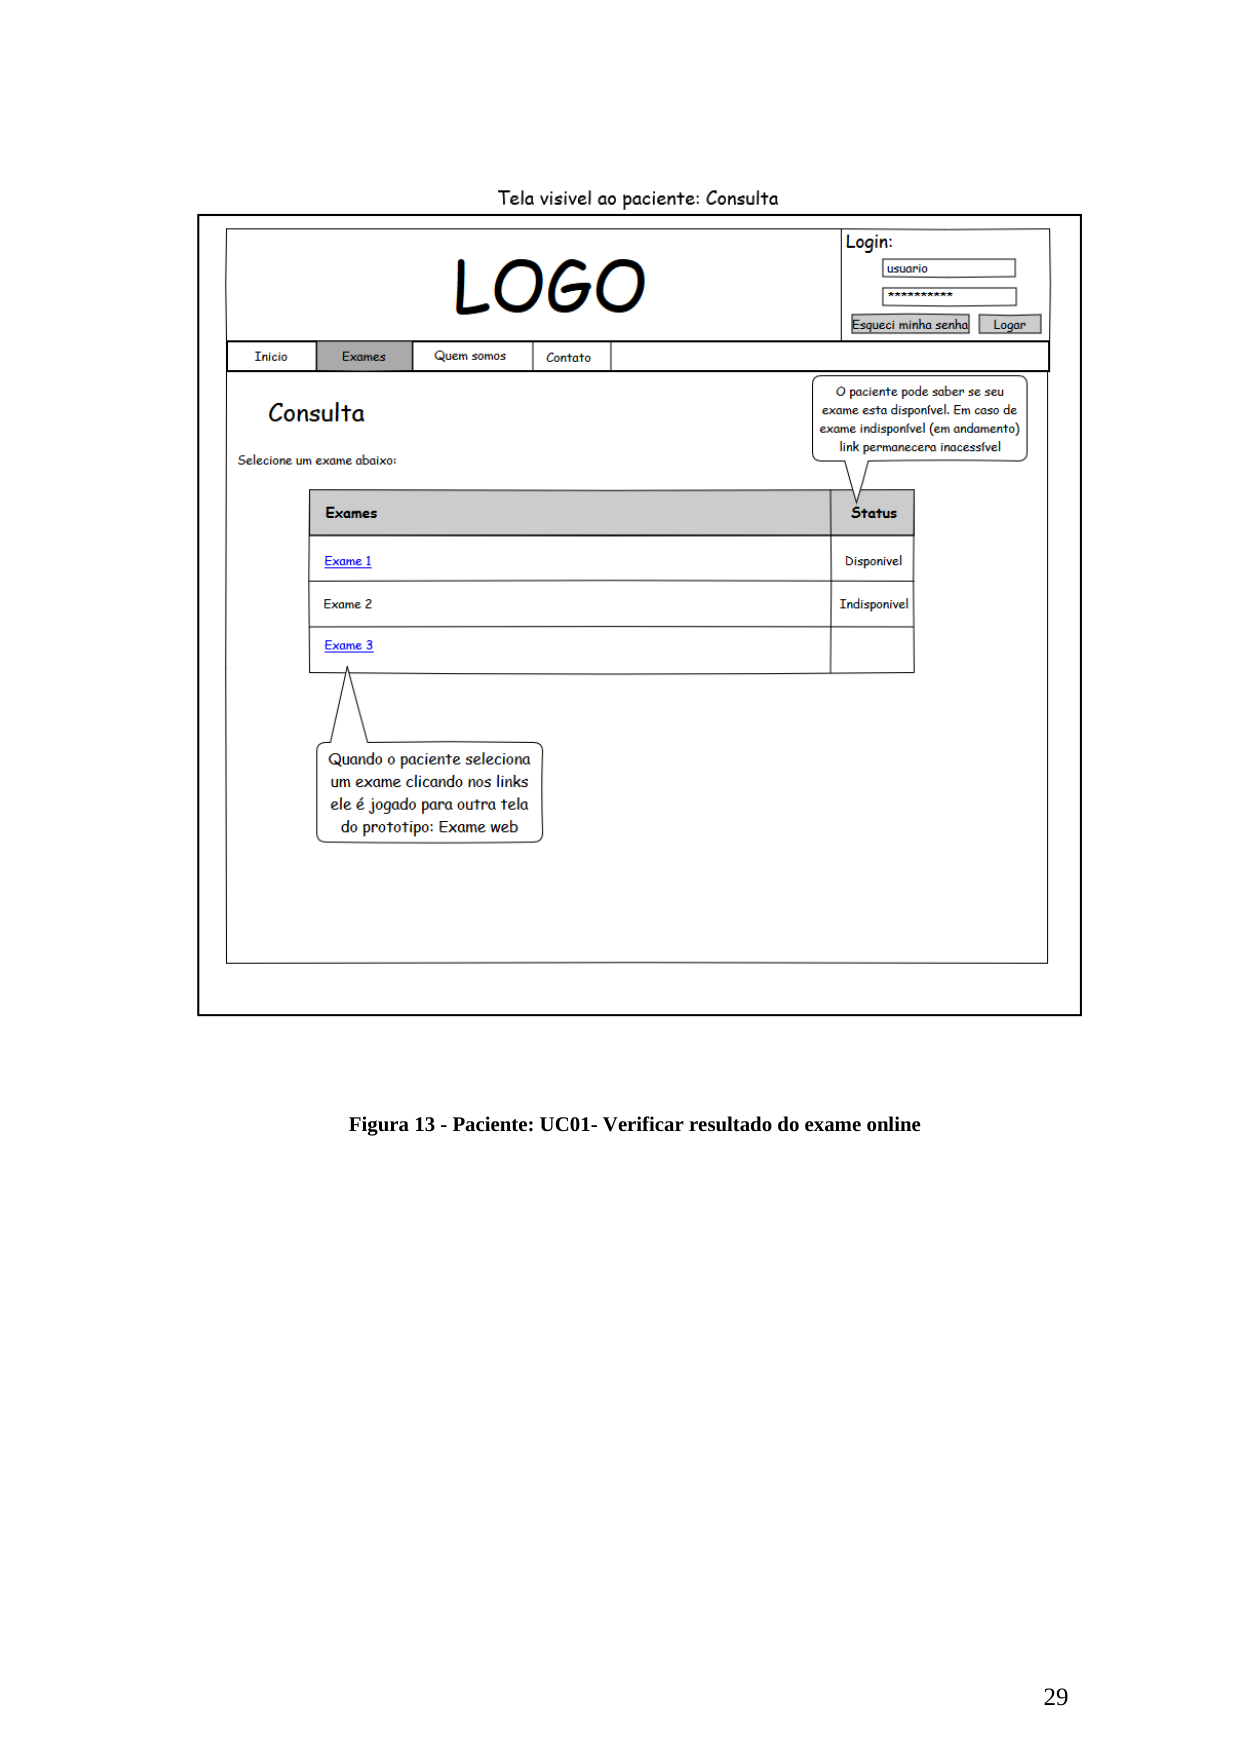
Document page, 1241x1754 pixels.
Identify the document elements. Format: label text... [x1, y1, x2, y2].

text Figura 13 - Paciente: UC01- Verificar resultado do exame online [148, 1112, 1122, 1136]
picture [148, 177, 1122, 1085]
